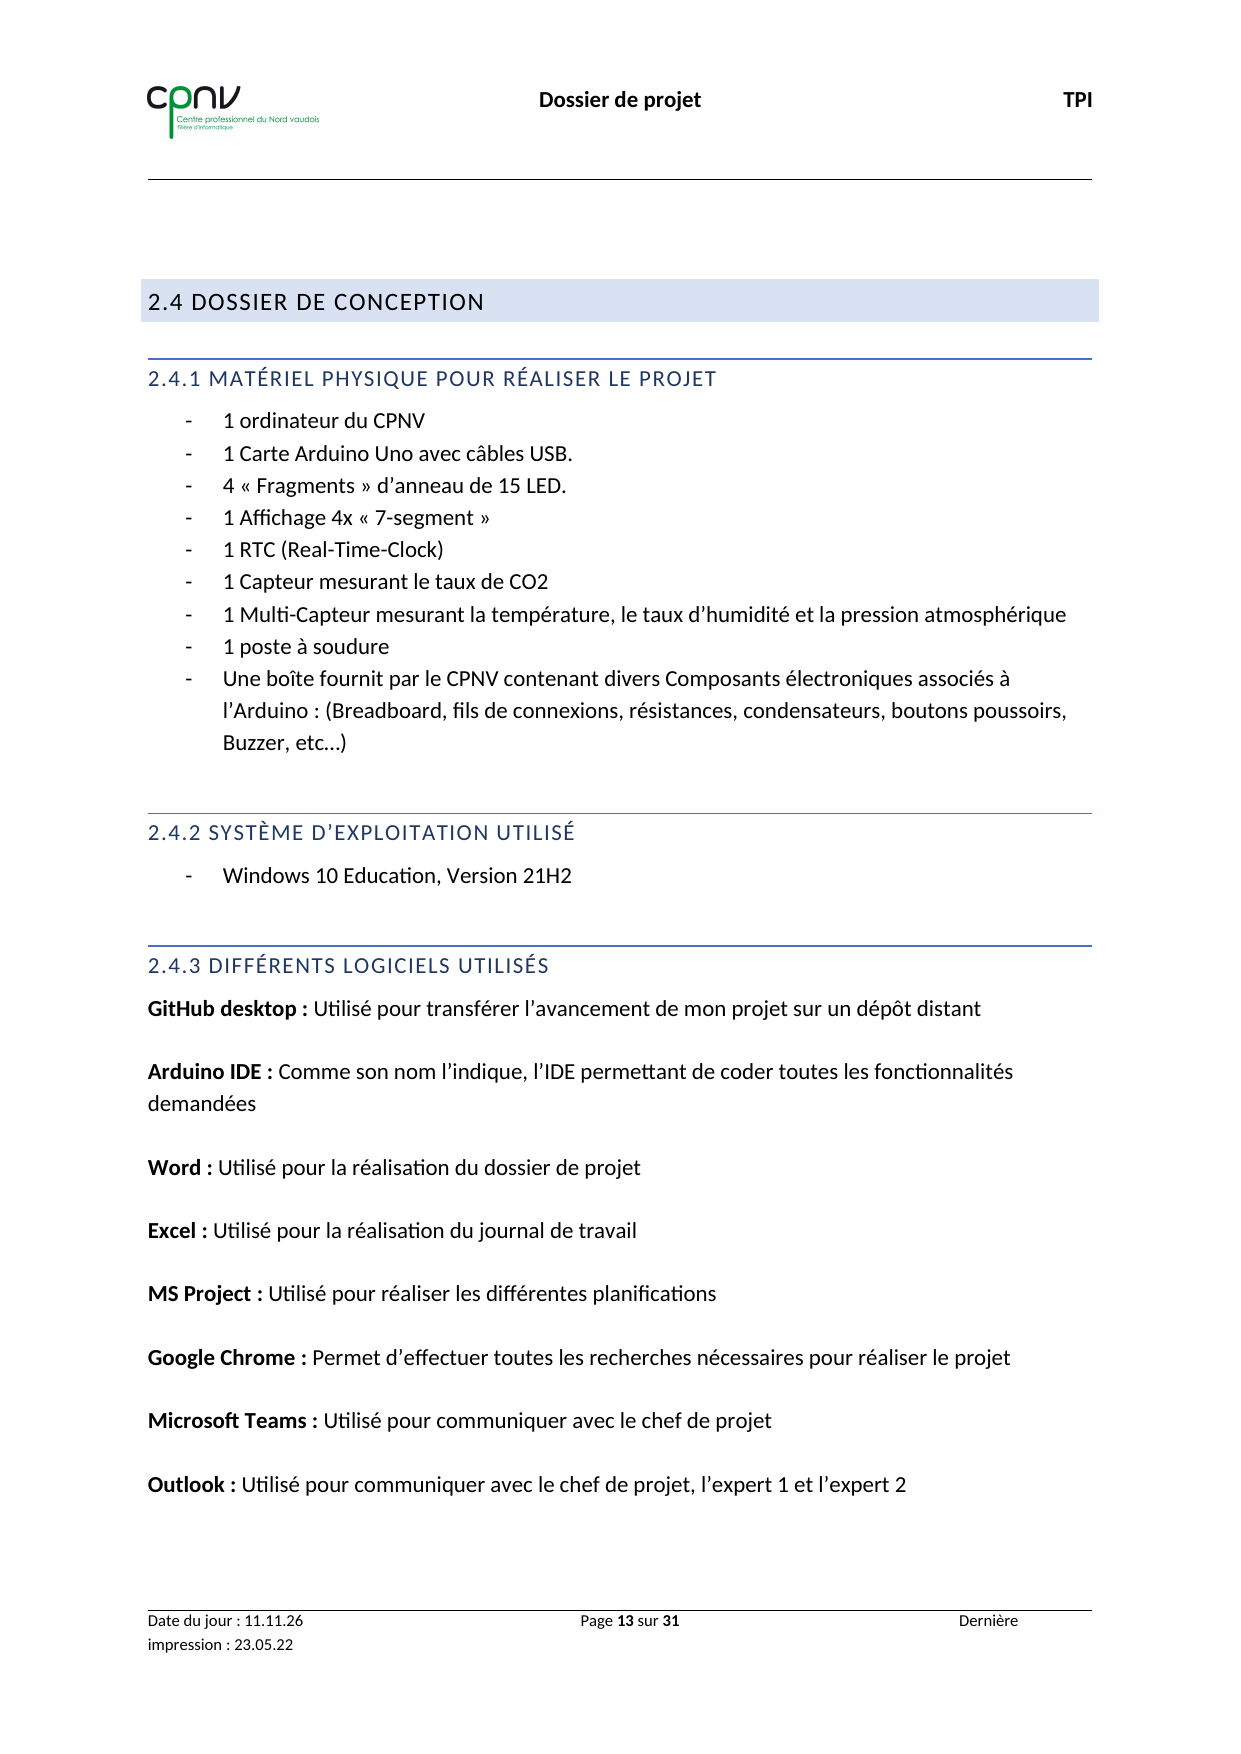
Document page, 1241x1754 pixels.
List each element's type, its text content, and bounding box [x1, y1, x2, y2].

picture [147, 86, 319, 139]
text Microsoft Teams : Utilisé pour communiquer avec le chef de projet [148, 1406, 1092, 1434]
text Google Chrome : Permet d’effectuer toutes les recherches nécessaires pour réaliser le projet [148, 1343, 1092, 1371]
subtitle 2.4 Dossier de conception [148, 286, 1092, 316]
list 1 Affichage 4x « 7-segment » [185, 503, 1092, 531]
text GitHub desktop : Utilisé pour transférer l’avancement de mon projet sur un dépôt distant [148, 994, 1092, 1022]
subtitle 2.4.3 Différents logiciels utilisés [148, 947, 1092, 979]
text Excel : Utilisé pour la réalisation du journal de travail [148, 1216, 1092, 1244]
text Outlook : Utilisé pour communiquer avec le chef de projet, l’expert 1 et l’expert 2 [148, 1470, 1092, 1498]
text Arduino IDE : Comme son nom l’indique, l’IDE permettant de coder toutes les fonctionnalités demandées [148, 1057, 1092, 1117]
text Word : Utilisé pour la réalisation du dossier de projet [148, 1153, 1092, 1181]
list 1 Multi-Capteur mesurant la température, le taux d’humidité et la pression atmosphérique [185, 600, 1092, 628]
list Une boîte fournit par le CPNV contenant divers Composants électroniques associés à l’Arduino : (Breadboard, fils de connexions, résistances, condensateurs, boutons poussoirs, Buzzer, etc…) [185, 664, 1092, 756]
list 1 Capteur mesurant le taux de CO2 [185, 567, 1092, 596]
list 4 « Fragments » d’anneau de 15 LED. [185, 471, 1092, 499]
list 1 ordinateur du CPNV [185, 407, 1092, 434]
subtitle 2.4.1 mATéRIEL PHYSIQUE pour réaliser le projet [148, 360, 1092, 392]
list Windows 10 Education, Version 21H2 [185, 861, 1092, 889]
list 1 Carte Arduino Uno avec câbles USB. [185, 439, 1092, 467]
list 1 RTC (Real-Time-Clock) [185, 535, 1092, 563]
subtitle 2.4.2 Système d’exploitation utilisé [148, 814, 1092, 846]
list 1 poste à soudure [185, 632, 1092, 660]
text MS Project : Utilisé pour réaliser les différentes planifications [148, 1279, 1092, 1308]
